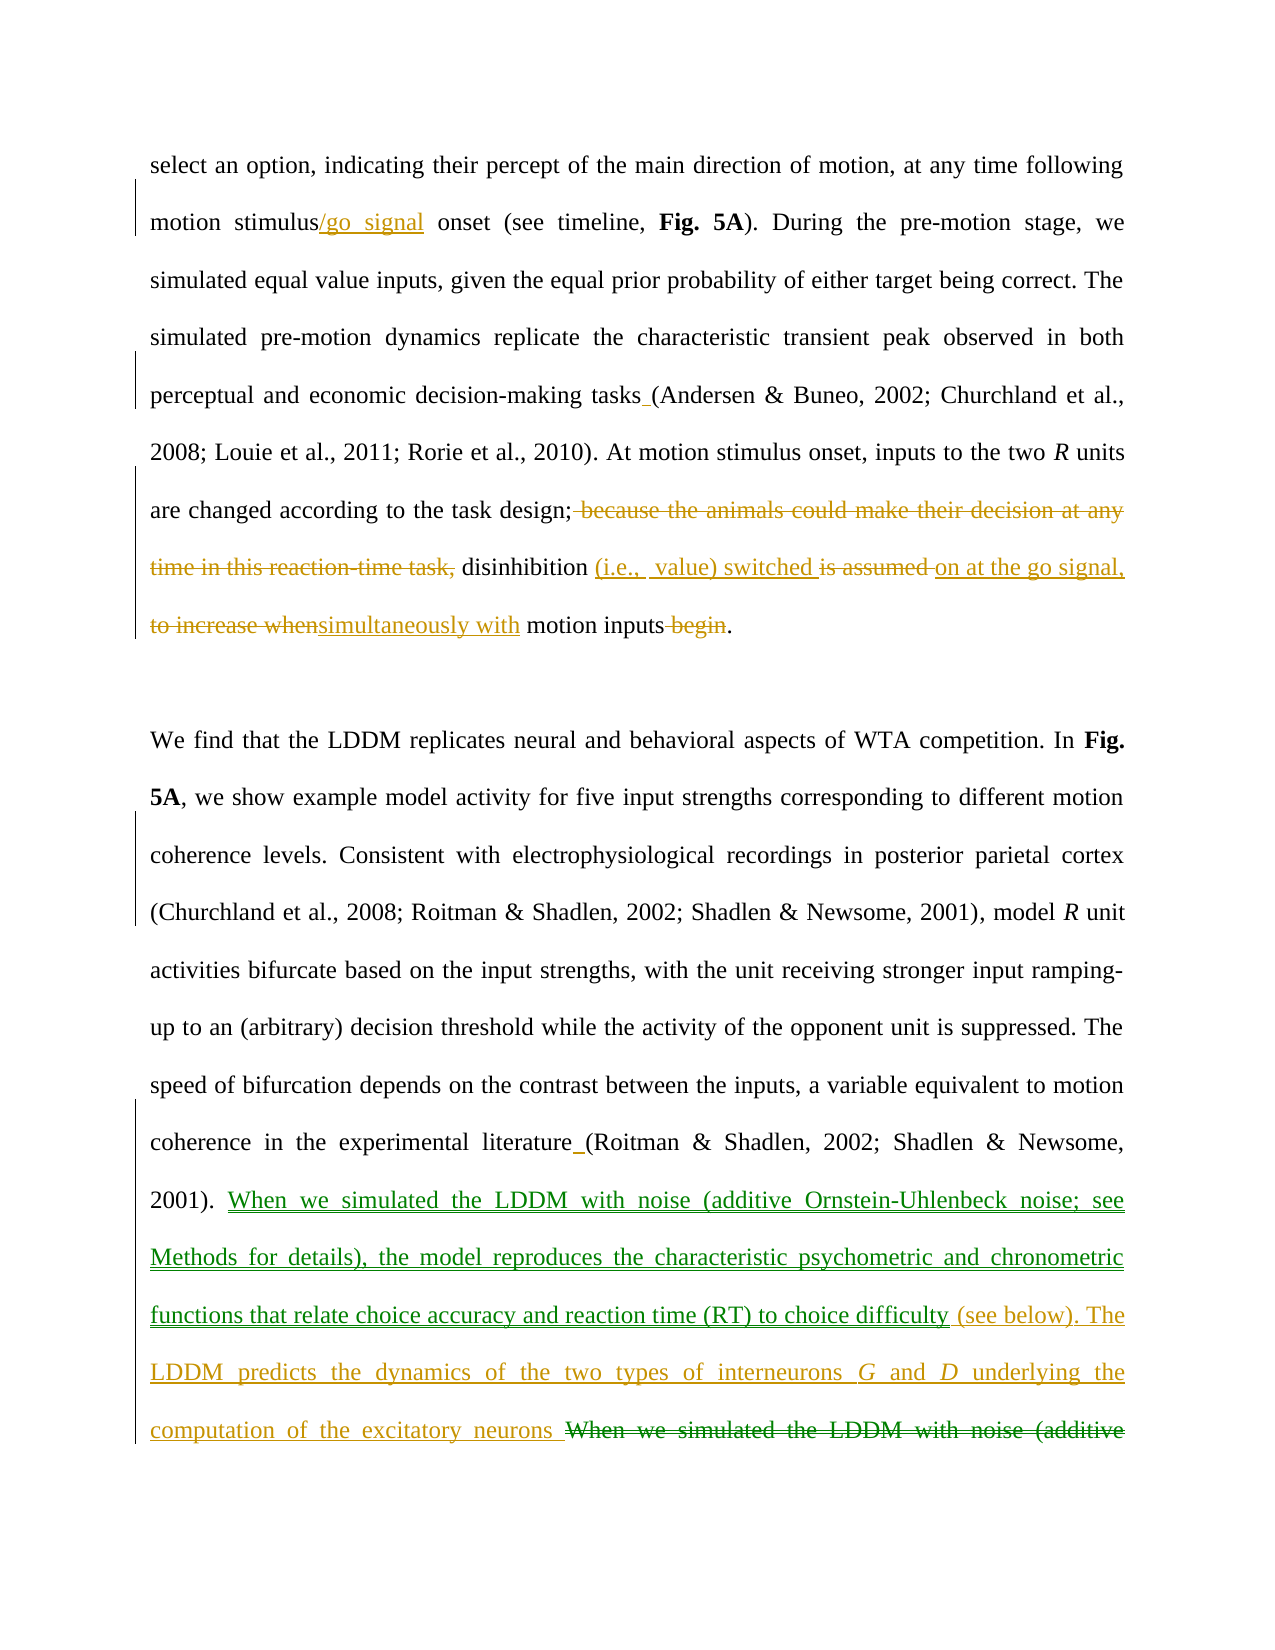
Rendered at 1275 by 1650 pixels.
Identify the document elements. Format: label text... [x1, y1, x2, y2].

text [150, 1383, 1125, 1444]
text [150, 150, 1125, 639]
